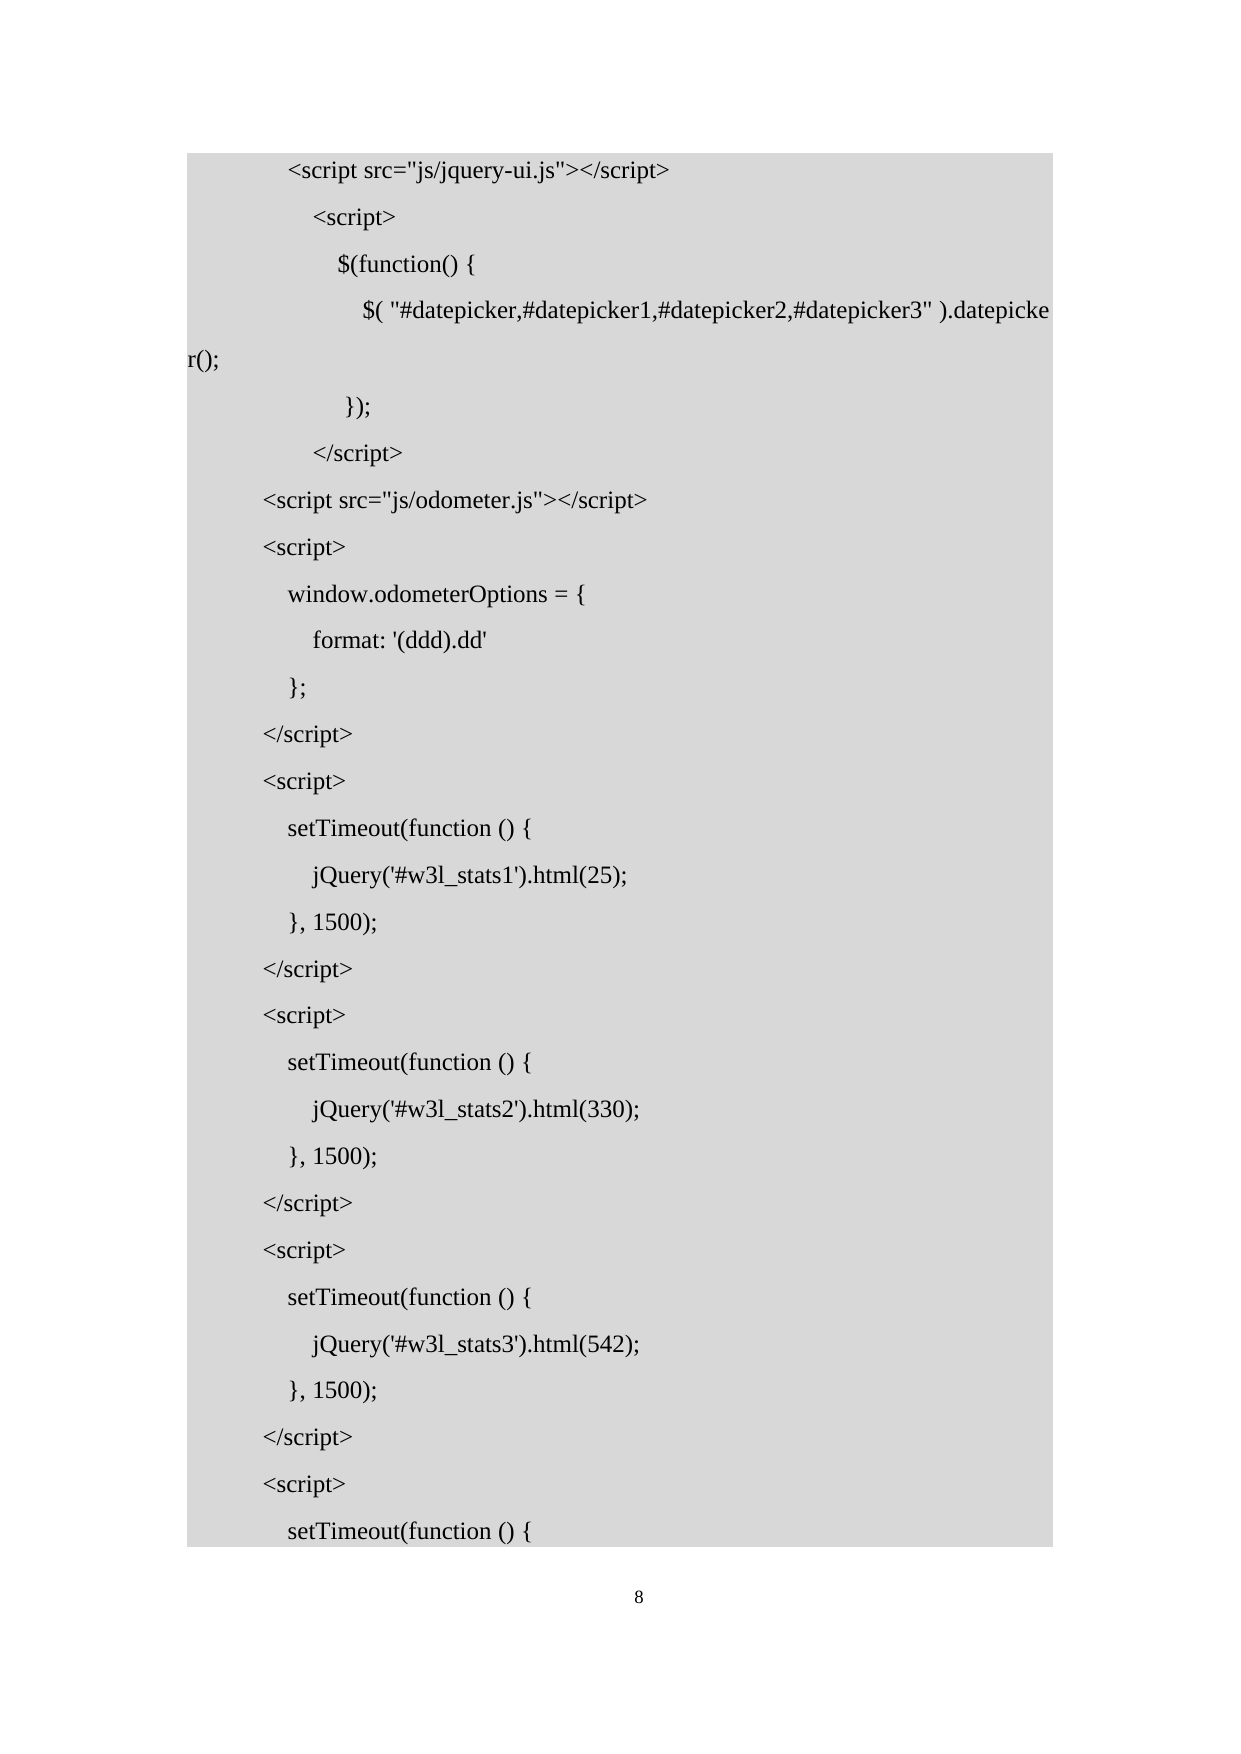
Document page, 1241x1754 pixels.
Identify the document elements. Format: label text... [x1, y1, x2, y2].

text format: '(ddd).dd' [187, 624, 1053, 656]
text }, 1500); [187, 905, 1053, 937]
text <script src="js/jquery-ui.js"></script> [187, 153, 1053, 186]
text $( "#datepicker,#datepicker1,#datepicker2,#datepicker3" ).datepicker(); [187, 294, 1053, 375]
text setTimeout(function () { [187, 1046, 1053, 1078]
text <script src="js/odometer.js"></script> [187, 483, 1053, 516]
text </script> [187, 1186, 1053, 1219]
text }, 1500); [187, 1139, 1053, 1172]
text jQuery('#w3l_stats1').html(25); [187, 858, 1053, 891]
text <script> [187, 999, 1053, 1031]
text }, 1500); [187, 1374, 1053, 1406]
text jQuery('#w3l_stats3').html(542); [187, 1327, 1053, 1359]
text </script> [187, 436, 1053, 469]
text }); [187, 389, 1053, 422]
text </script> [187, 1421, 1053, 1453]
text <script> [187, 1233, 1053, 1266]
text window.odometerOptions = { [187, 577, 1053, 609]
text </script> [187, 717, 1053, 750]
text <script> [187, 764, 1053, 797]
text $(function() { [187, 247, 1053, 279]
text setTimeout(function () { [187, 1514, 1053, 1547]
text jQuery('#w3l_stats2').html(330); [187, 1092, 1053, 1125]
text <script> [187, 530, 1053, 562]
text setTimeout(function () { [187, 1280, 1053, 1312]
text setTimeout(function () { [187, 811, 1053, 844]
text <script> [187, 200, 1053, 232]
text <script> [187, 1467, 1053, 1500]
text }; [187, 671, 1053, 703]
text </script> [187, 952, 1053, 984]
